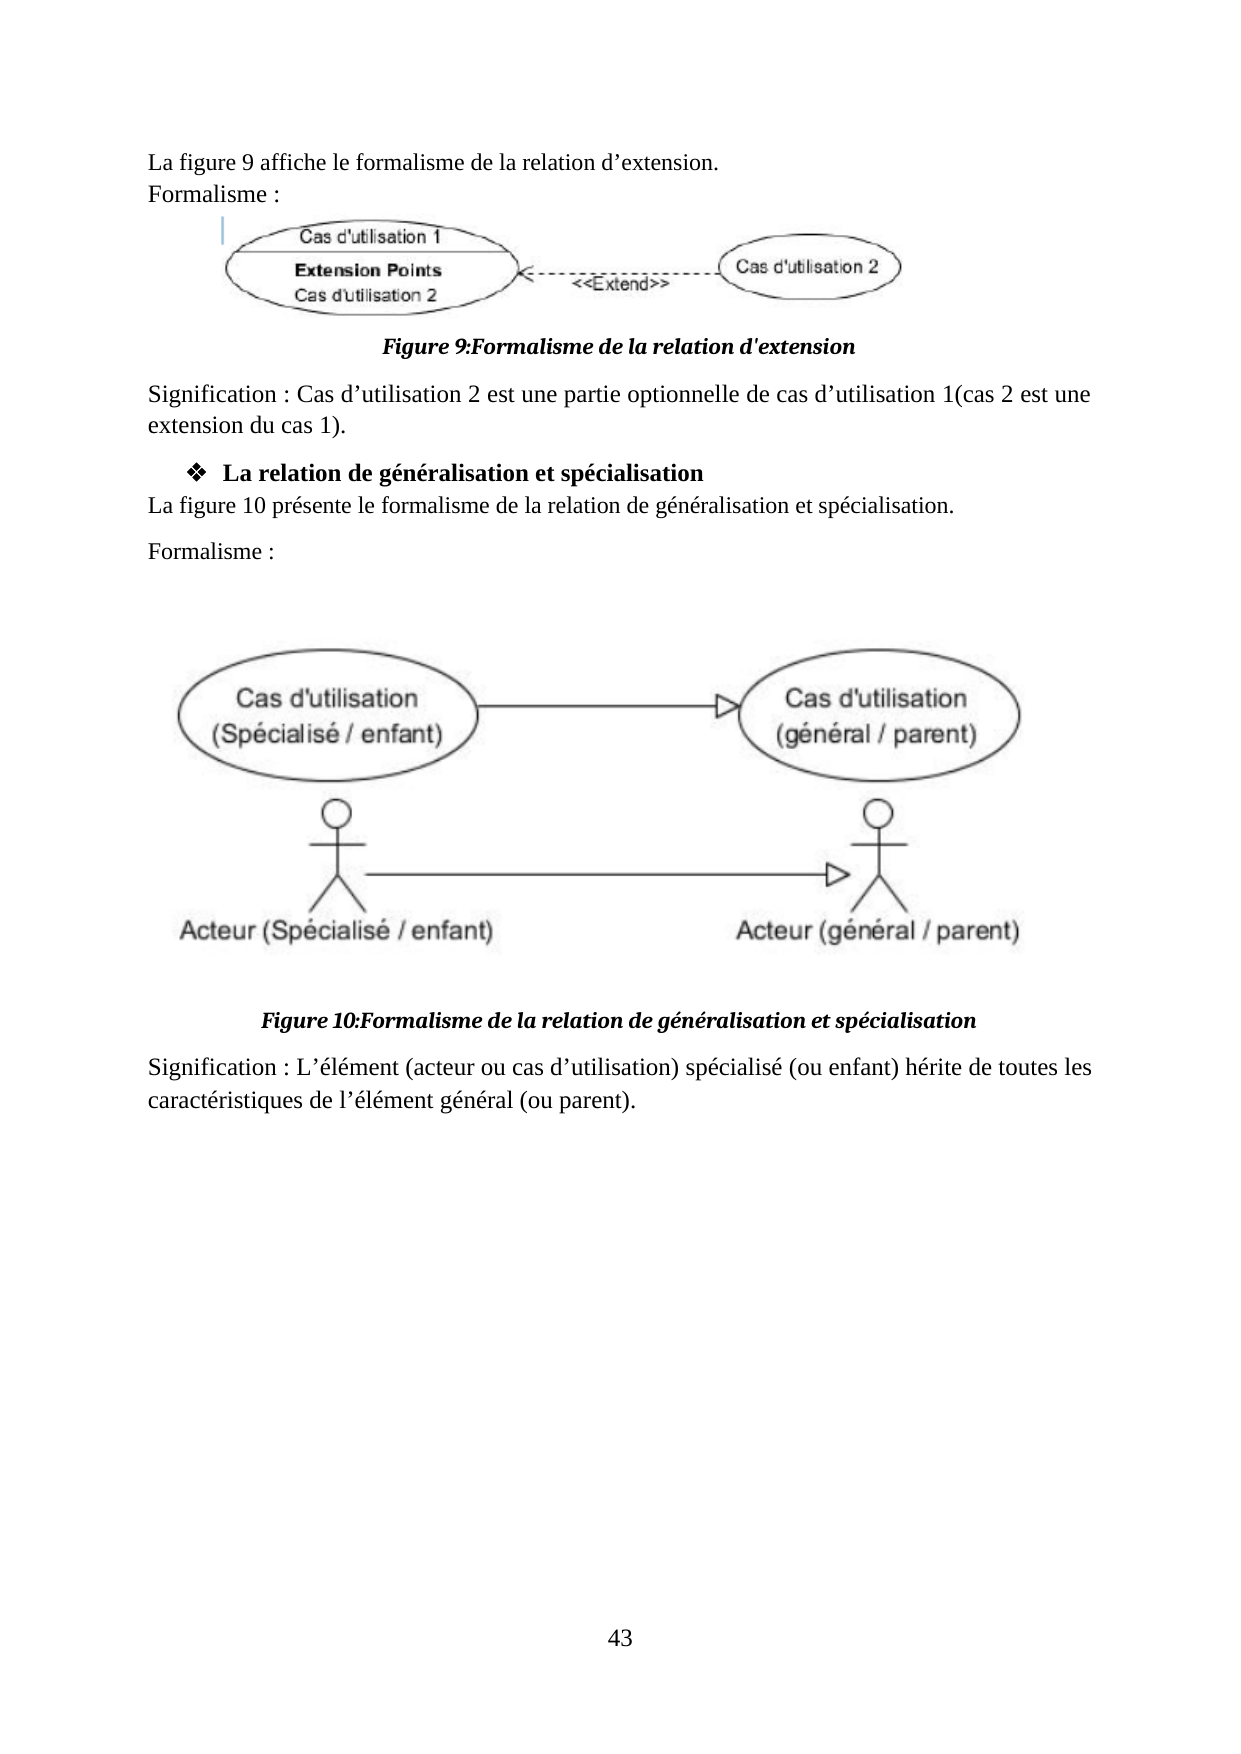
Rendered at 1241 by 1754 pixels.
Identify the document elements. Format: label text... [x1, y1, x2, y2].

list La relation de généralisation et spécialisation [185, 458, 1092, 486]
text Signification : Cas d’utilisation 2 est une partie optionnelle de cas d’utilisation 1(cas 2 est une extension du cas 1). [148, 379, 1092, 439]
picture [221, 212, 925, 330]
text La figure 9 affiche le formalisme de la relation d’extension. [148, 148, 1092, 175]
text Signification : L’élément (acteur ou cas d’utilisation) spécialisé (ou enfant) hérite de toutes les caractéristiques de l’élément général (ou parent). [148, 1052, 1092, 1114]
text Formalisme : [148, 537, 1092, 565]
text Formalisme : [148, 179, 1092, 208]
text La figure 10 présente le formalisme de la relation de généralisation et spécialisation. [148, 491, 1092, 518]
picture [147, 612, 1089, 989]
